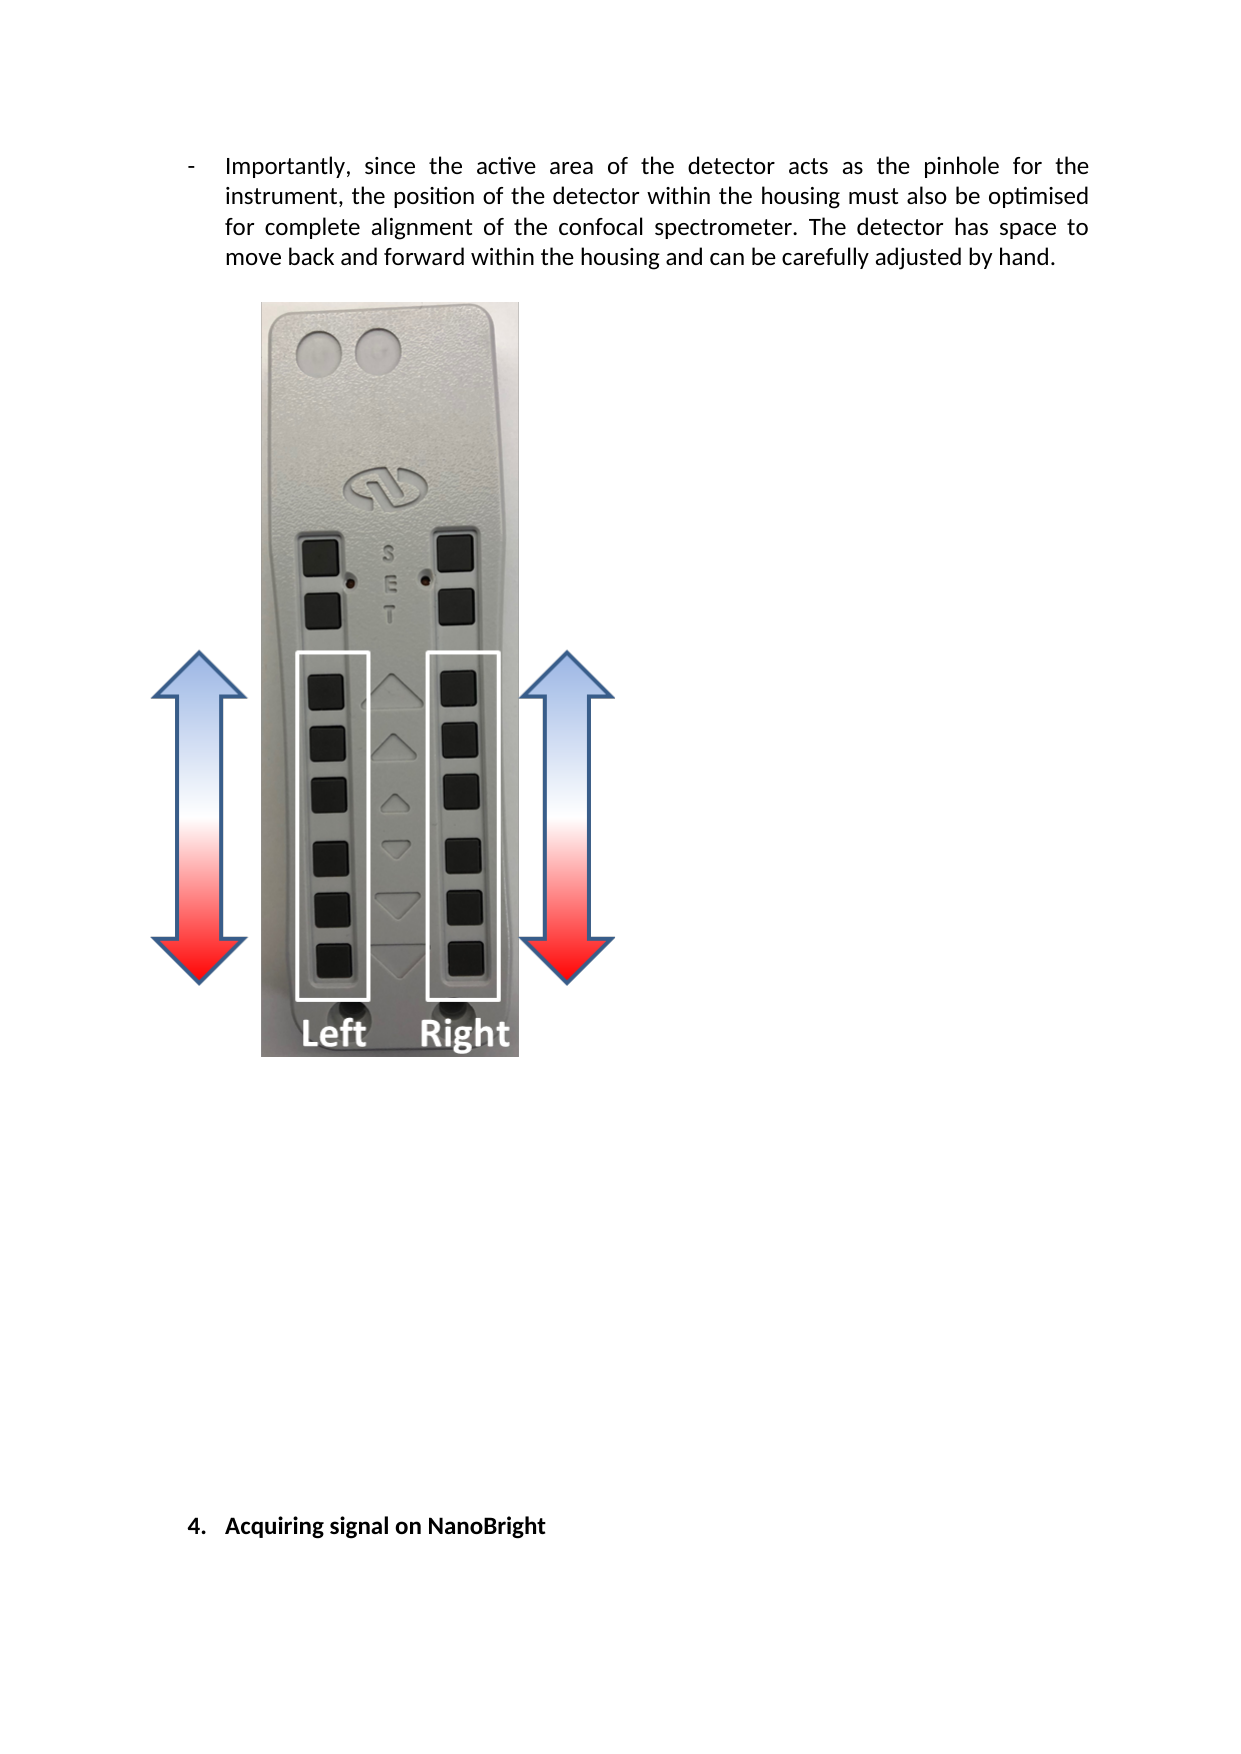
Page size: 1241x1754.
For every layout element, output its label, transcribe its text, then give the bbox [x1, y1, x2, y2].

picture [150, 302, 615, 1083]
list Importantly, since the active area of the detector acts as the pinhole for the instrument, the position of the detector within the housing must also be optimised for complete alignment of the confocal spectrometer. The detector has space to move back and forward within the housing and can be carefully adjusted by hand. [187, 150, 1090, 272]
list Acquiring signal on NanoBright [187, 1510, 1090, 1540]
